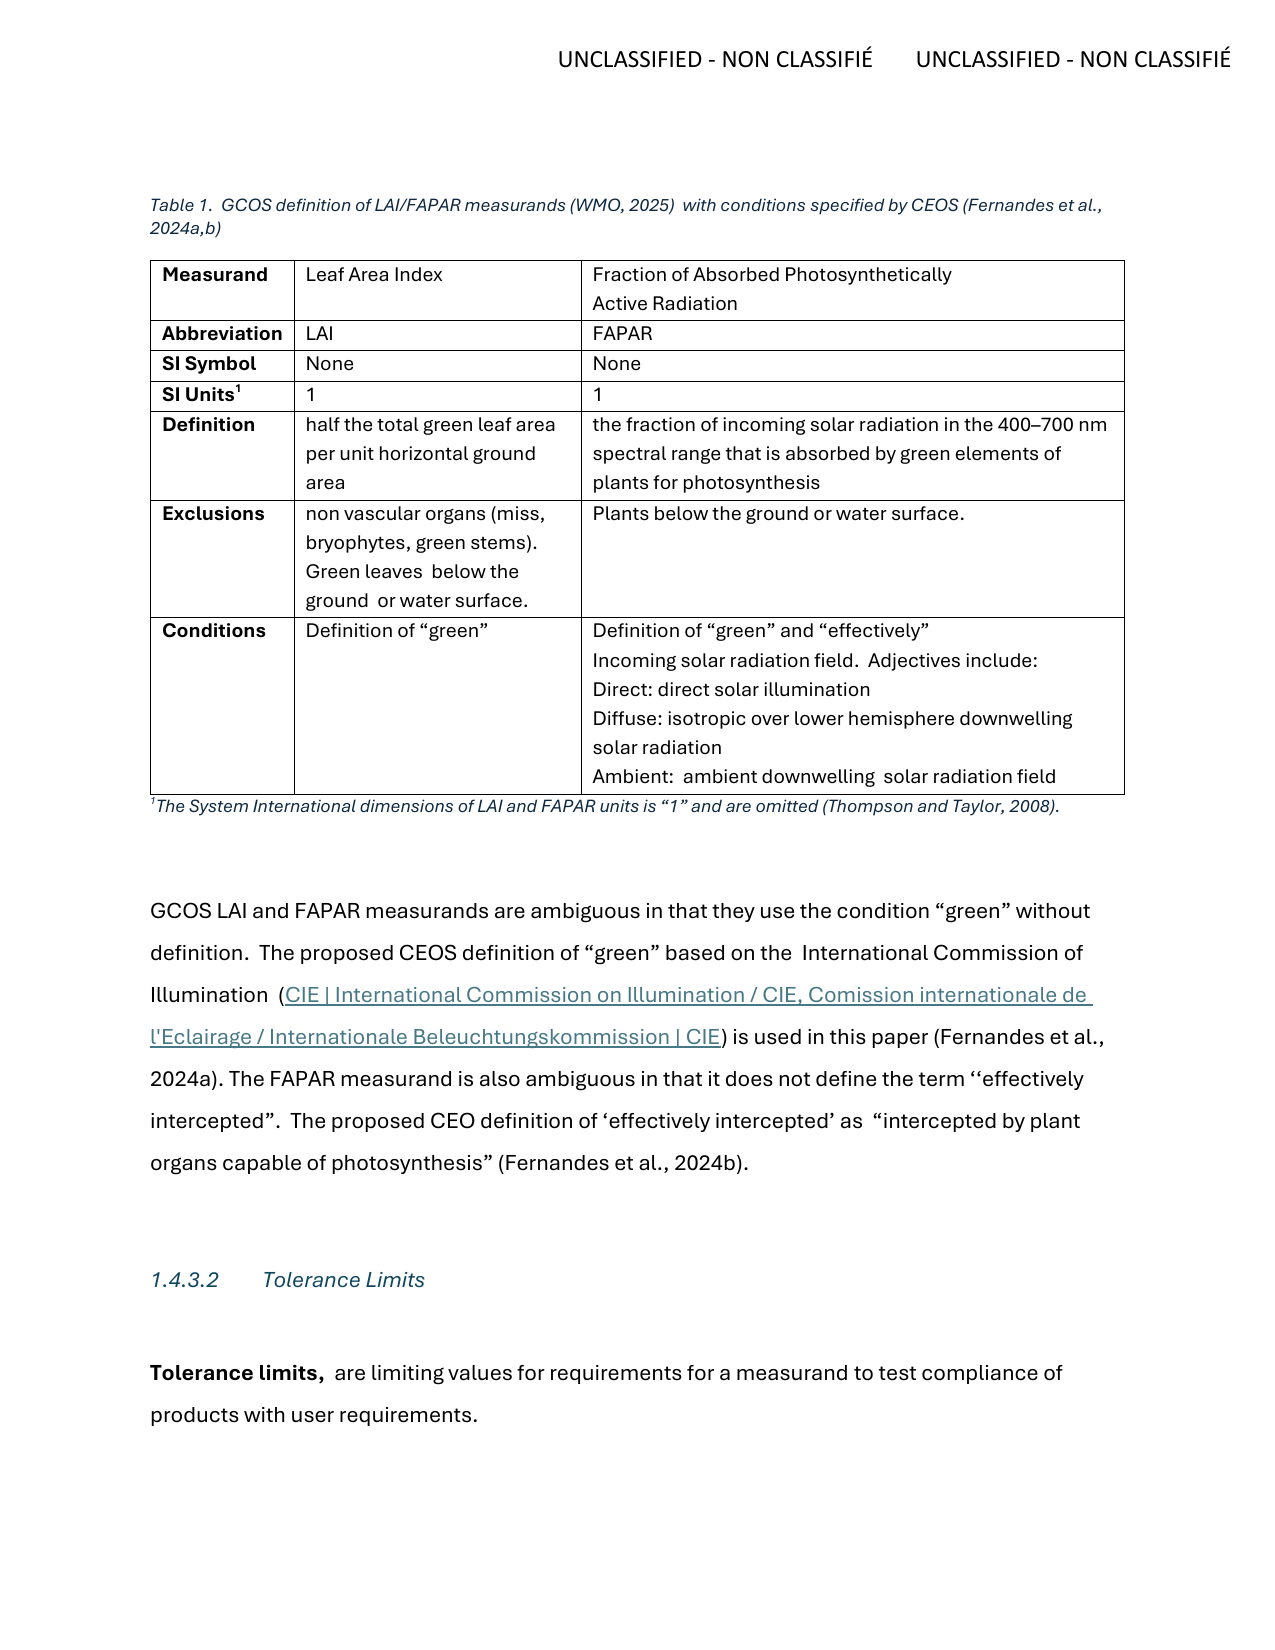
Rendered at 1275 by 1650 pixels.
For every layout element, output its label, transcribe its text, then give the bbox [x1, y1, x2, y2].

table_header Leaf Area Index [295, 261, 581, 320]
table_cell the fraction of incoming solar radiation in the 400–700 nm spectral range that is absorbed by green elements of plants for photosynthesis [582, 412, 1124, 499]
table_cell SI Symbol [151, 351, 294, 381]
table_cell Plants below the ground or water surface. [582, 501, 1124, 617]
text 1The System International dimensions of LAI and FAPAR units is “1” and are omitted (Thompson and Taylor, 2008). [150, 795, 1125, 817]
table_cell half the total green leaf area per unit horizontal ground area [295, 412, 581, 499]
table_cell Definition of “green” [295, 618, 581, 793]
table_header Measurand [151, 261, 294, 320]
table_cell FAPAR [582, 321, 1124, 350]
table_cell None [295, 351, 581, 381]
text Table . GCOS definition of LAI/FAPAR measurands (WMO, 2025) with conditions specified by CEOS (Fernandes et al., 2024a,b) [150, 194, 1125, 239]
table_cell Abbreviation [151, 321, 294, 350]
text GCOS LAI and FAPAR measurands are ambiguous in that they use the condition “green” without definition. The proposed CEOS definition of “green” based on the International Commission of Illumination (CIE | International Commission on Illumination / CIE, Comission internationale de l'Eclairage / Internationale Beleuchtungskommission | CIE) is used in this paper (Fernandes et al., 2024a). The FAPAR measurand is also ambiguous in that it does not define the term ‘‘effectively intercepted”. The proposed CEO definition of ‘effectively intercepted’ as “intercepted by plant organs capable of photosynthesis” (Fernandes et al., 2024b). [150, 897, 1125, 1177]
table_cell Conditions [151, 618, 294, 793]
subtitle Tolerance Limits [150, 1266, 1125, 1294]
table_cell 1 [295, 382, 581, 411]
table_cell Definition [151, 412, 294, 499]
table_cell SI Units1 [151, 382, 294, 411]
table_cell Exclusions [151, 501, 294, 617]
table_cell 1 [582, 382, 1124, 411]
table_header Fraction of Absorbed Photosynthetically Active Radiation [582, 261, 1124, 320]
text Tolerance limits, are limiting values for requirements for a measurand to test compliance of products with user requirements. [150, 1359, 1125, 1429]
table_cell Definition of “green” and “effectively” Incoming solar radiation field. Adjectives include: Direct: direct solar illumination Diffuse: isotropic over lower hemisphere downwelling solar radiation Ambient: ambient downwelling solar radiation field [582, 618, 1124, 793]
table_cell LAI [295, 321, 581, 350]
table_cell None [582, 351, 1124, 381]
table_cell non vascular organs (miss, bryophytes, green stems). Green leaves below the ground or water surface. [295, 501, 581, 617]
